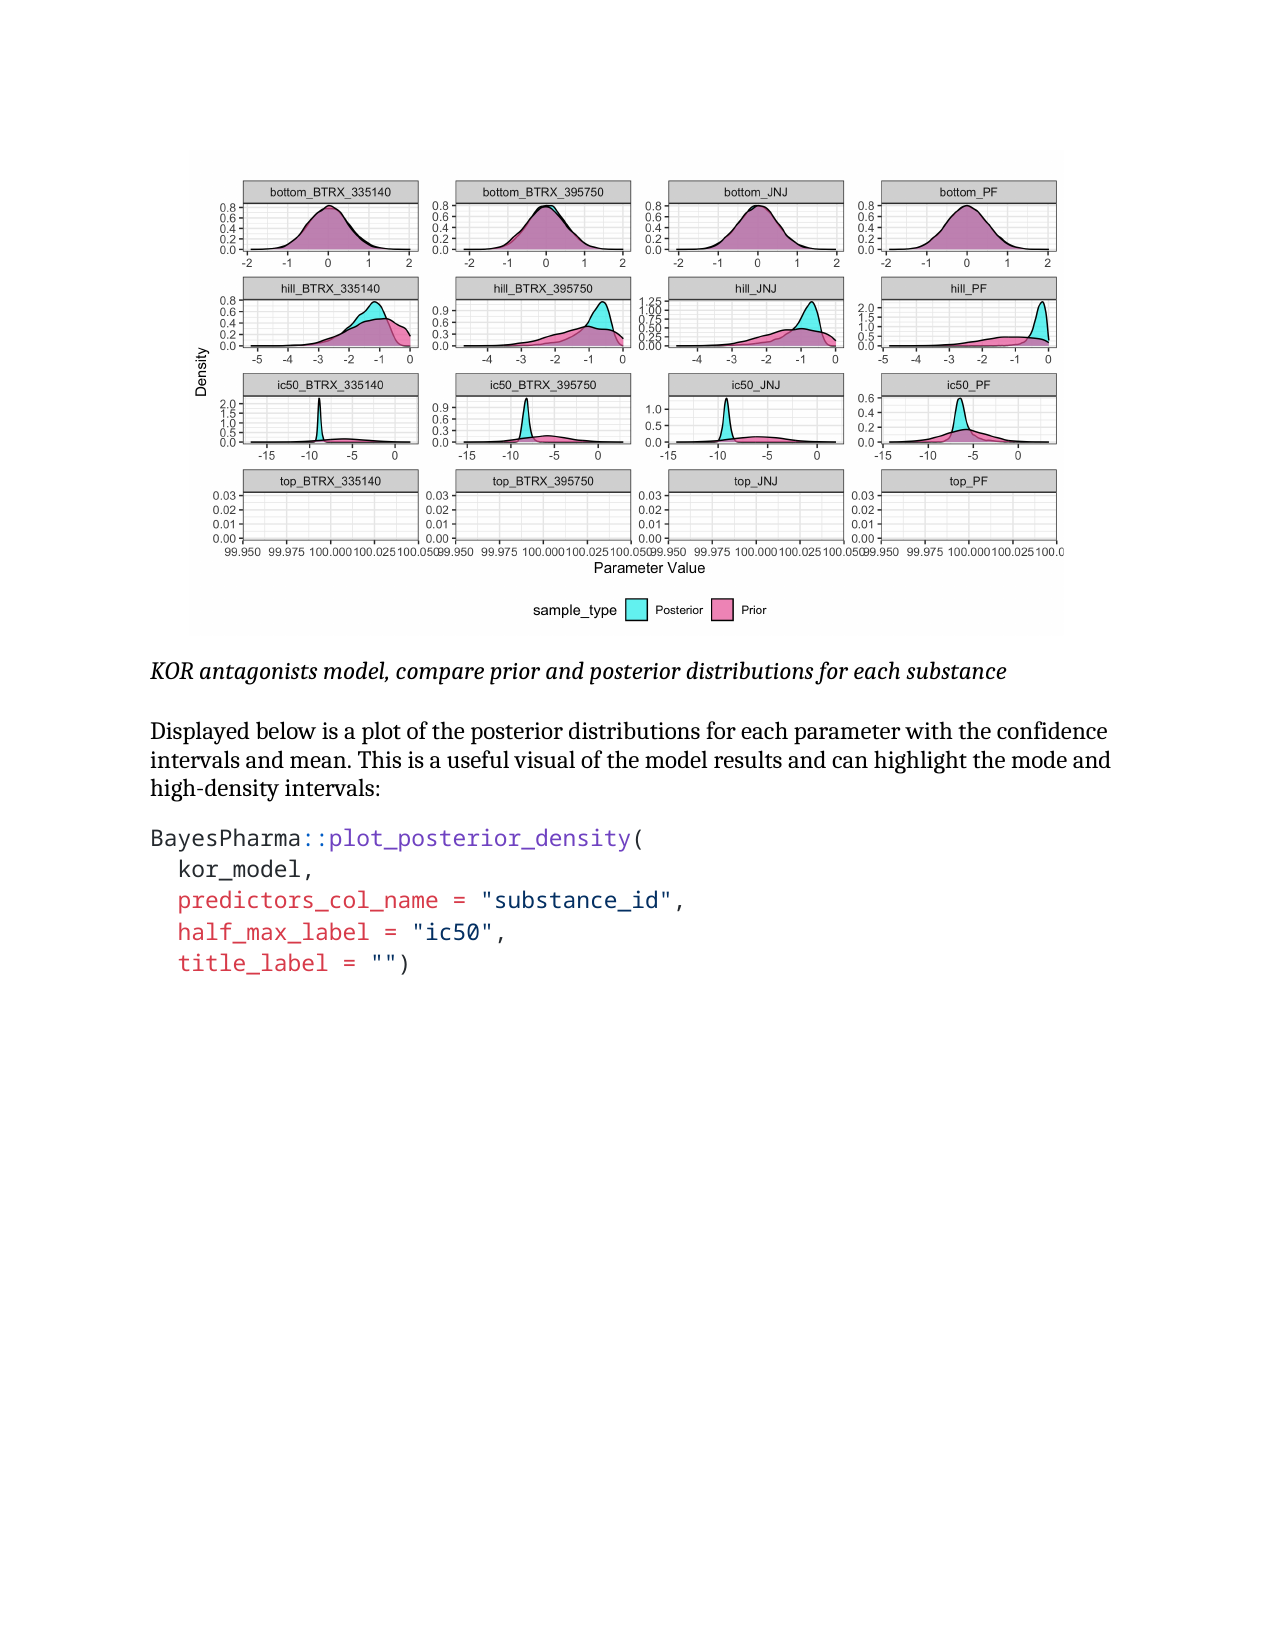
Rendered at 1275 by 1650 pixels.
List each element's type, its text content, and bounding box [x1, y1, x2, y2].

picture [188, 150, 1064, 636]
text BayesPharma::plot_posterior_density( kor_model, predictors_col_name = "substance_id", half_max_label = "ic50", title_label = "") [150, 822, 1125, 978]
table_header KOR antagonists model, compare prior and posterior distributions for each substance [139, 150, 1114, 698]
text Displayed below is a plot of the posterior distributions for each parameter with the confidence intervals and mean. This is a useful visual of the model results and can highlight the mode and high-density intervals: [150, 717, 1125, 803]
